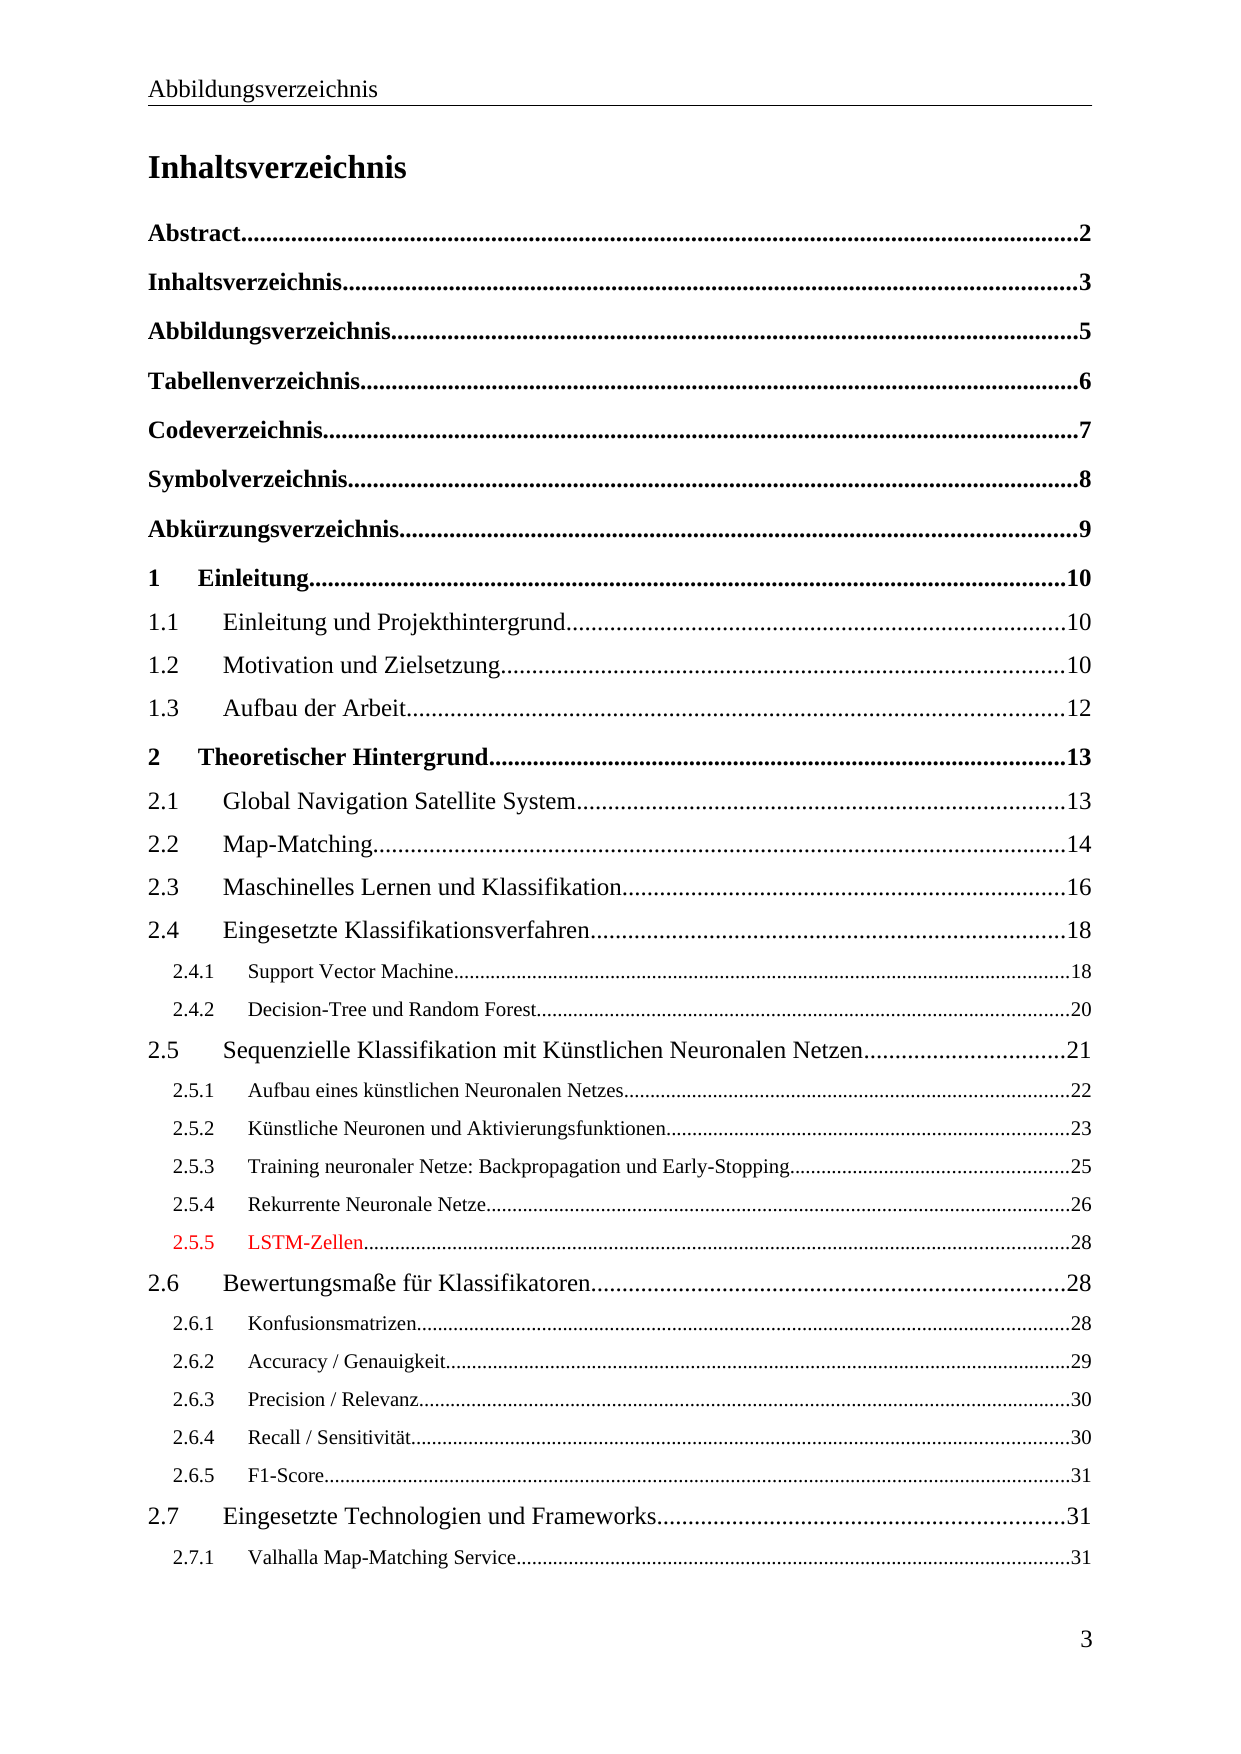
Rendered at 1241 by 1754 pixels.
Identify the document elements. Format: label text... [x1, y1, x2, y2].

text Abbildungsverzeichnis 5 [148, 316, 1092, 345]
text 2.1 Global Navigation Satellite System 13 [148, 786, 1092, 814]
text 1 Einleitung 10 [148, 563, 1092, 592]
text 2.6.5 F1-Score 31 [173, 1463, 1092, 1487]
text 1.3 Aufbau der Arbeit 12 [148, 693, 1092, 722]
text 2.5 Sequenzielle Klassifikation mit Künstlichen Neuronalen Netzen 21 [148, 1035, 1092, 1063]
text Abkürzungsverzeichnis 9 [148, 514, 1092, 543]
text Tabellenverzeichnis 6 [148, 366, 1092, 394]
text 2.7.1 Valhalla Map-Matching Service 31 [173, 1544, 1092, 1569]
text Inhaltsverzeichnis 3 [148, 267, 1092, 296]
subtitle Inhaltsverzeichnis [148, 148, 1092, 186]
text Symbolverzeichnis 8 [148, 464, 1092, 493]
text 2.2 Map-Matching 14 [148, 829, 1092, 858]
text Abstract 2 [148, 218, 1092, 246]
text 2.5.3 Training neuronaler Netze: Backpropagation und Early-Stopping 25 [173, 1154, 1092, 1178]
text 2.3 Maschinelles Lernen und Klassifikation 16 [148, 872, 1092, 901]
text 2.7 Eingesetzte Technologien und Frameworks 31 [148, 1501, 1092, 1530]
text 2.6.2 Accuracy / Genauigkeit 29 [173, 1349, 1092, 1373]
text 2.6.4 Recall / Sensitivität 30 [173, 1425, 1092, 1449]
text 2.4 Eingesetzte Klassifikationsverfahren 18 [148, 915, 1092, 944]
text 2 Theoretischer Hintergrund 13 [148, 742, 1092, 771]
text 2.5.5 LSTM-Zellen 28 [173, 1230, 1092, 1254]
text 2.5.1 Aufbau eines künstlichen Neuronalen Netzes 22 [173, 1078, 1092, 1102]
text 1.1 Einleitung und Projekthintergrund 10 [148, 607, 1092, 635]
text 2.6 Bewertungsmaße für Klassifikatoren 28 [148, 1268, 1092, 1297]
text 2.4.2 Decision-Tree und Random Forest 20 [173, 997, 1092, 1021]
text 1.2 Motivation und Zielsetzung 10 [148, 650, 1092, 678]
text 2.6.1 Konfusionsmatrizen 28 [173, 1311, 1092, 1335]
text 2.6.3 Precision / Relevanz 30 [173, 1387, 1092, 1411]
text 2.4.1 Support Vector Machine 18 [173, 959, 1092, 983]
text Codeverzeichnis 7 [148, 415, 1092, 444]
text 2.5.2 Künstliche Neuronen und Aktivierungsfunktionen 23 [173, 1116, 1092, 1140]
text 2.5.4 Rekurrente Neuronale Netze 26 [173, 1192, 1092, 1216]
